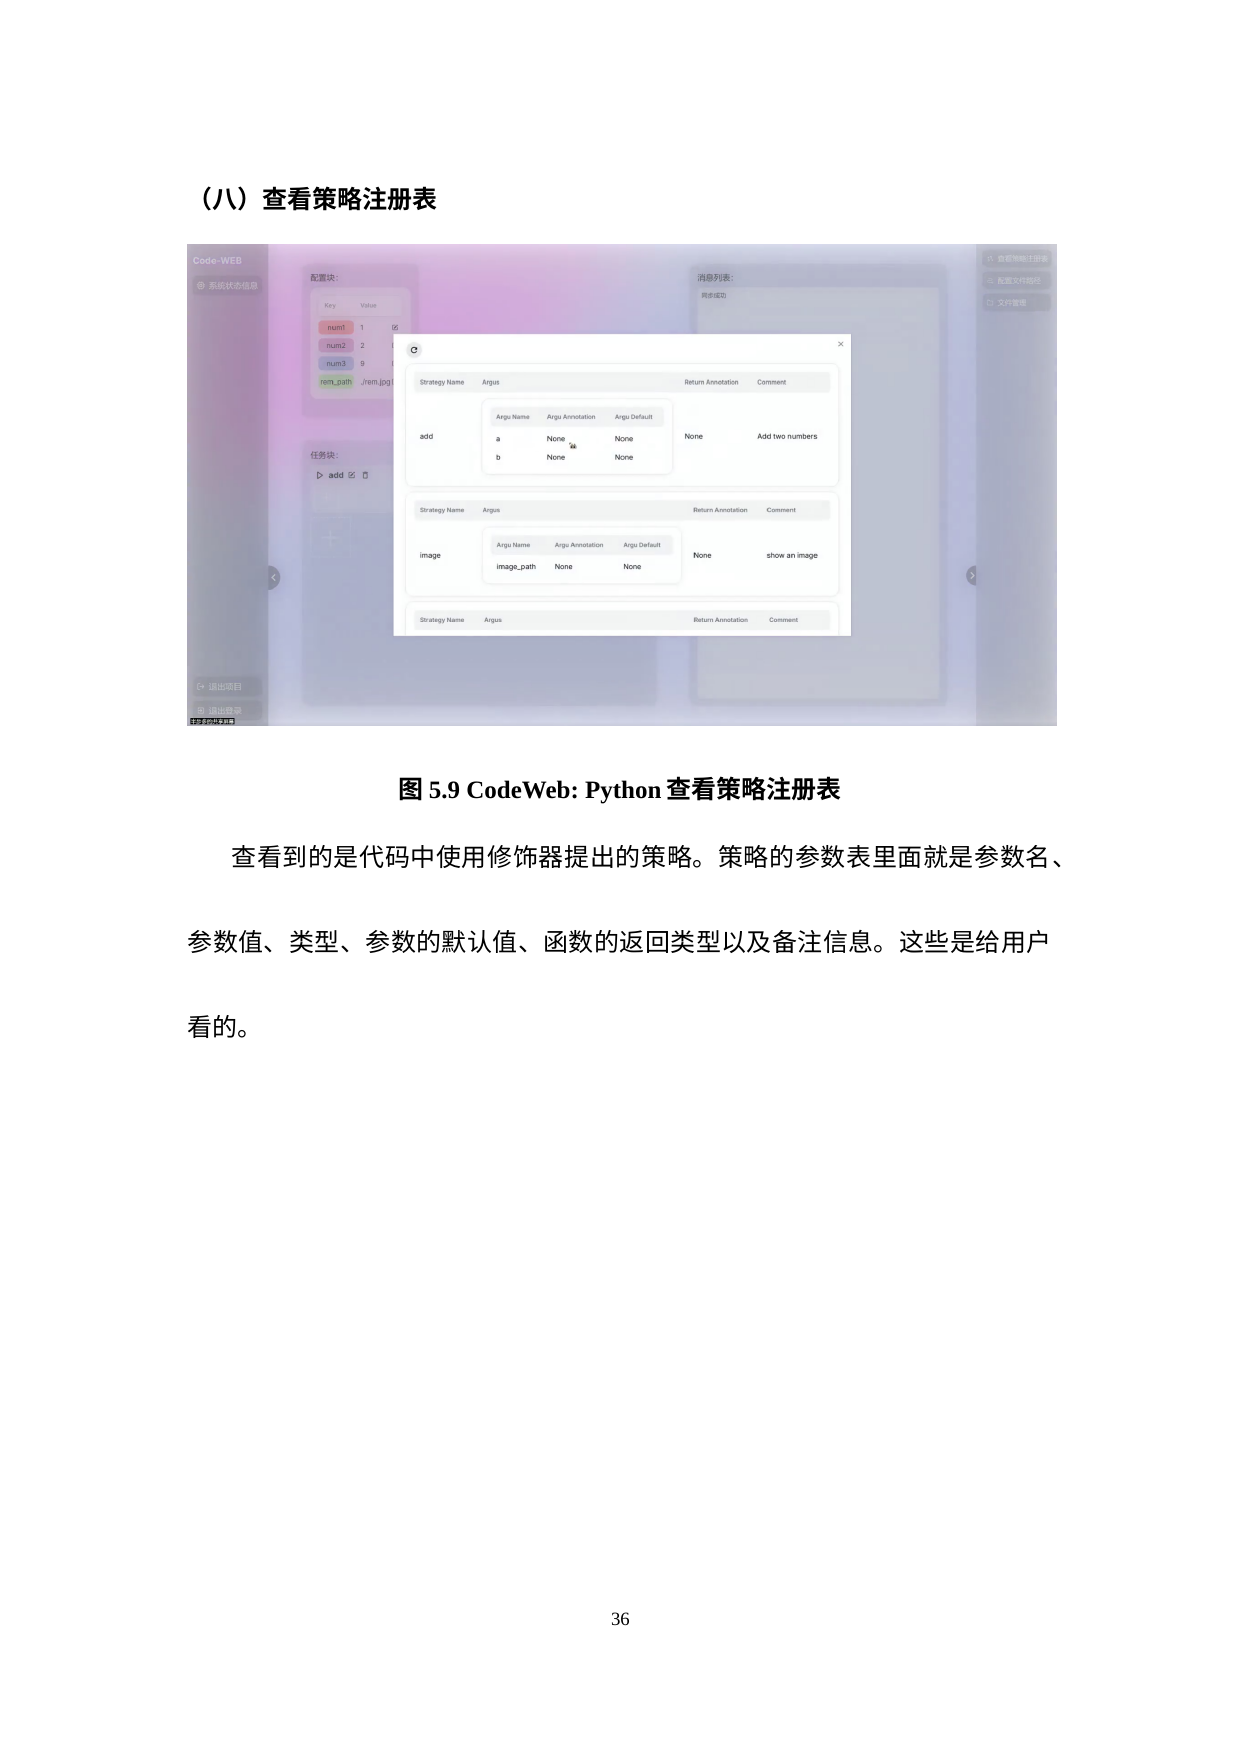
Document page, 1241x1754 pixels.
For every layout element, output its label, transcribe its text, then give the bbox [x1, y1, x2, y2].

text 查看到的是代码中使用修饰器提出的策略。策略的参数表里面就是参数名、参数值、类型、参数的默认值、函数的返回类型以及备注信息。这些是给用户看的。 [187, 822, 1053, 1059]
text 图5.9 CodeWeb: Python查看策略注册表 [187, 754, 1053, 822]
text （八）查看策略注册表 [187, 164, 1053, 232]
picture [187, 244, 1057, 726]
